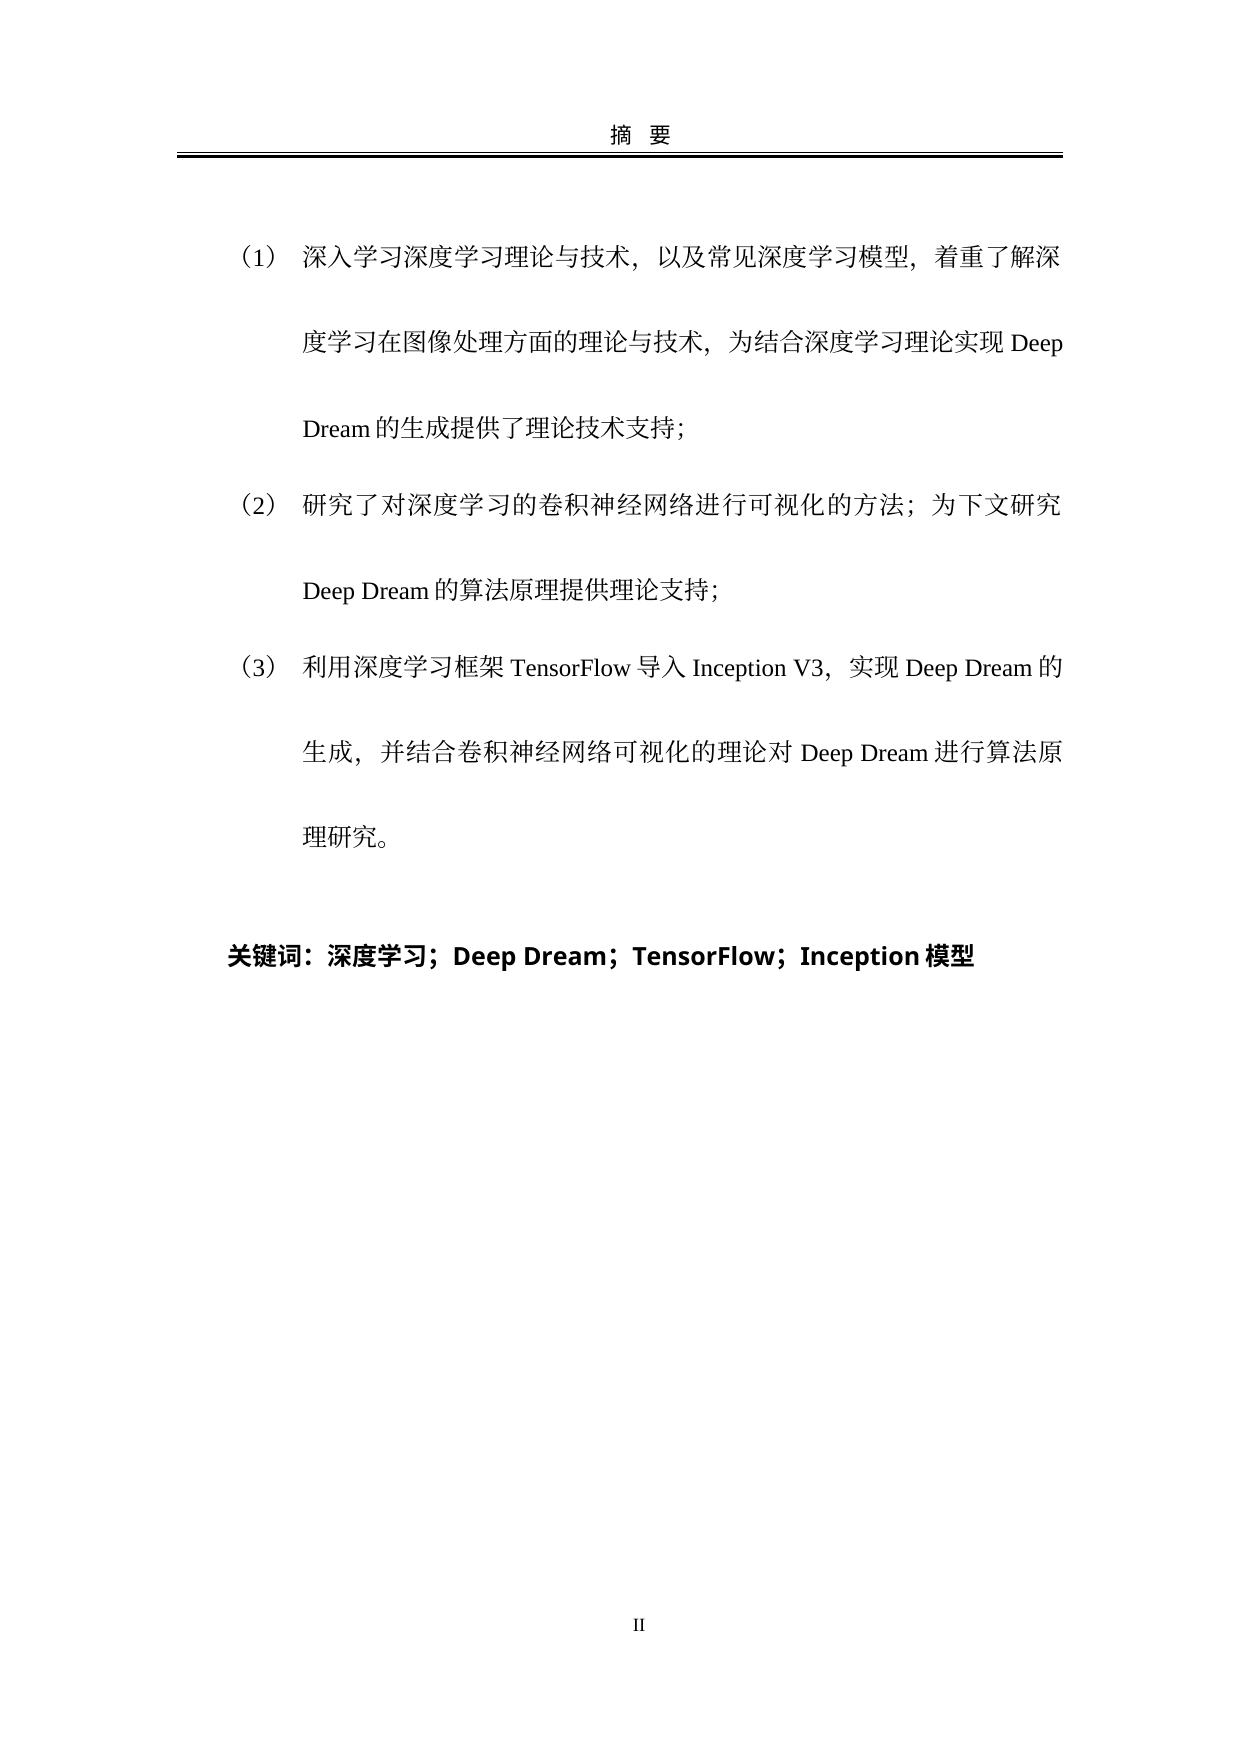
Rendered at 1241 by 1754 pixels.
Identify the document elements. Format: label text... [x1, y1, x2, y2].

list 深入学习深度学习理论与技术，以及常见深度学习模型，着重了解深度学习在图像处理方面的理论与技术，为结合深度学习理论实现Deep Dream的生成提供了理论技术支持； [227, 222, 1063, 460]
list 研究了对深度学习的卷积神经网络进行可视化的方法；为下文研究Deep Dream的算法原理提供理论支持； [227, 469, 1063, 622]
text 关键词：深度学习；Deep Dream；TensorFlow；Inception模型 [177, 920, 1063, 988]
list 利用深度学习框架TensorFlow导入Inception V3，实现Deep Dream的生成，并结合卷积神经网络可视化的理论对Deep Dream进行算法原理研究。 [227, 631, 1063, 870]
